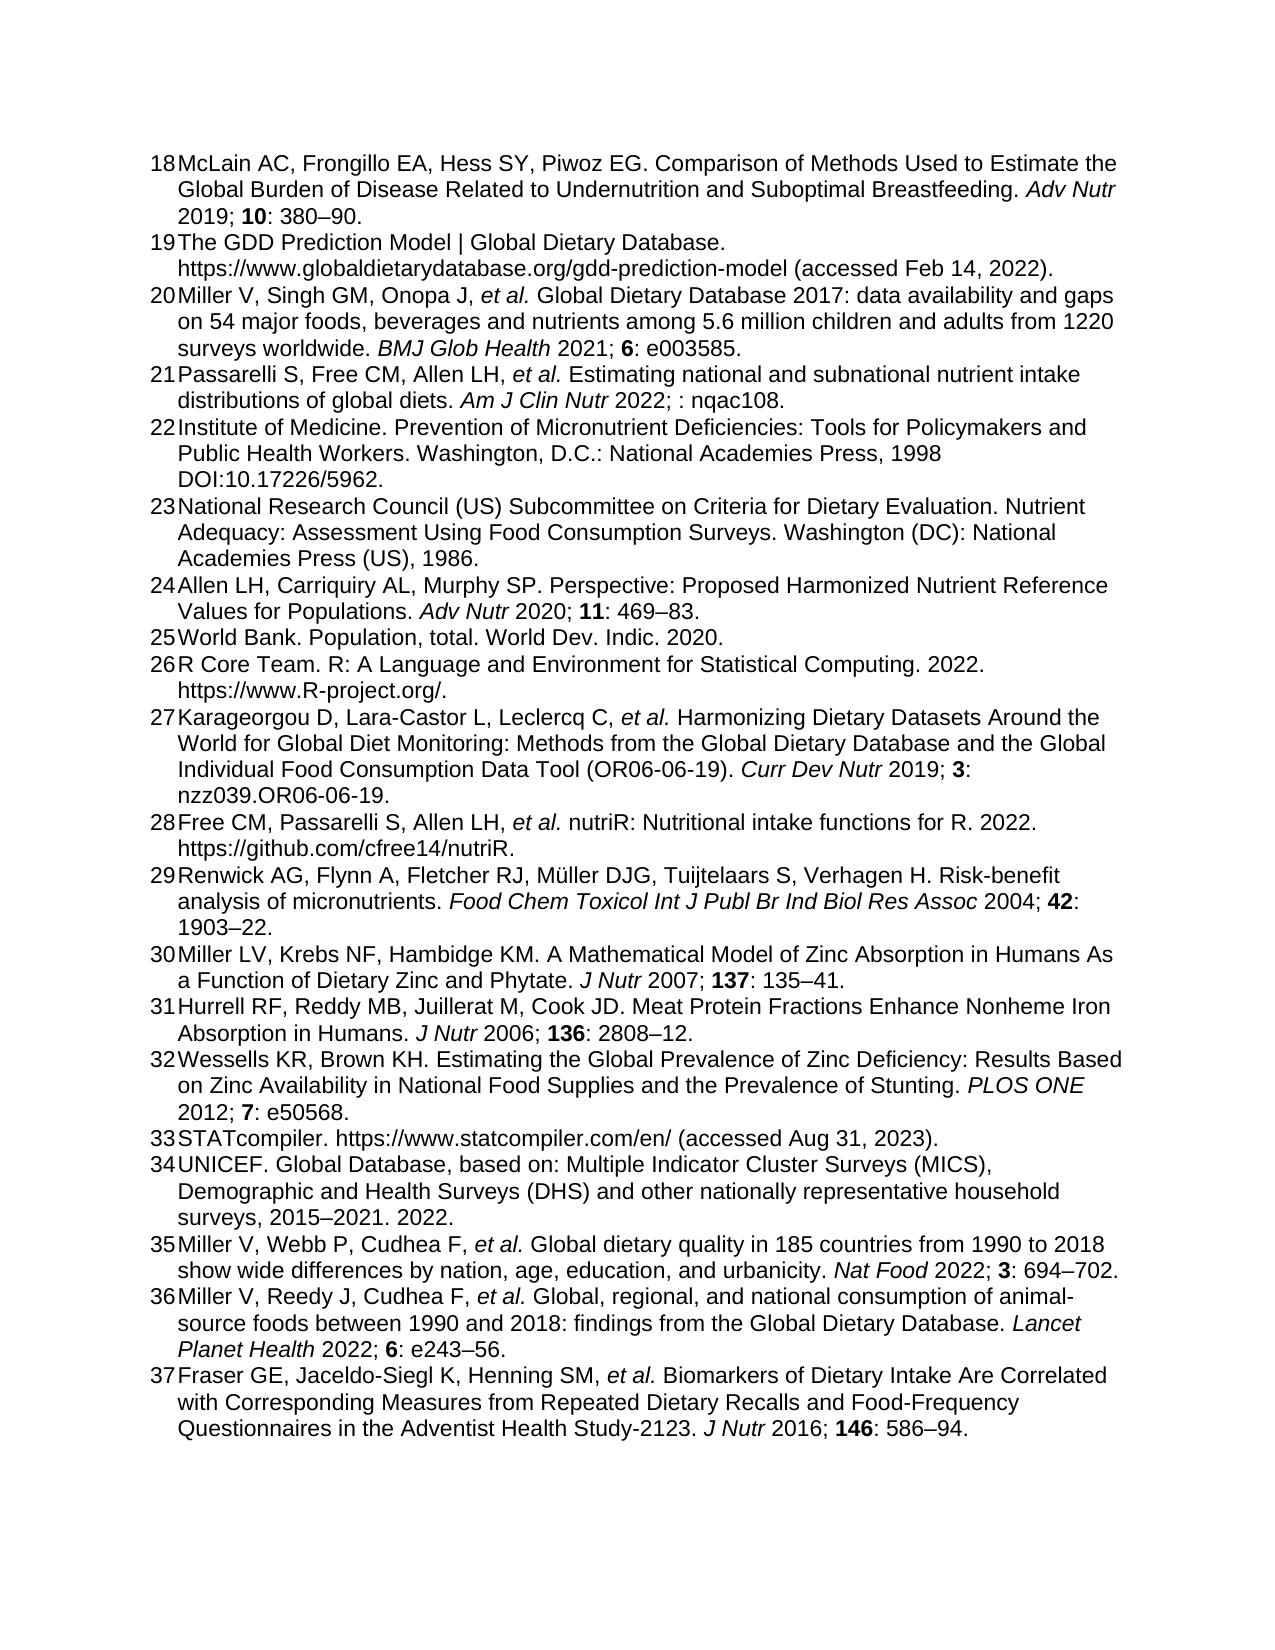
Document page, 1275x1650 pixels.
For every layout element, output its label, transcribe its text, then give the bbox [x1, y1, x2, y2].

text 32 Wessells KR, Brown KH. Estimating the Global Prevalence of Zinc Deficiency: Results Based on Zinc Availability in National Food Supplies and the Prevalence of Stunting. PLOS ONE 2012; 7: e50568. [150, 1046, 1125, 1125]
text 20 Miller V, Singh GM, Onopa J, et al. Global Dietary Database 2017: data availability and gaps on 54 major foods, beverages and nutrients among 5.6 million children and adults from 1220 surveys worldwide. BMJ Glob Health 2021; 6: e003585. [150, 282, 1125, 361]
text 21 Passarelli S, Free CM, Allen LH, et al. Estimating national and subnational nutrient intake distributions of global diets. Am J Clin Nutr 2022; : nqac108. [150, 361, 1125, 413]
text 22 Institute of Medicine. Prevention of Micronutrient Deficiencies: Tools for Policymakers and Public Health Workers. Washington, D.C.: National Academies Press, 1998 DOI:10.17226/5962. [150, 413, 1125, 493]
text 30 Miller LV, Krebs NF, Hambidge KM. A Mathematical Model of Zinc Absorption in Humans As a Function of Dietary Zinc and Phytate. J Nutr 2007; 137: 135–41. [150, 941, 1125, 993]
text 24 Allen LH, Carriquiry AL, Murphy SP. Perspective: Proposed Harmonized Nutrient Reference Values for Populations. Adv Nutr 2020; 11: 469–83. [150, 572, 1125, 624]
text 26 R Core Team. R: A Language and Environment for Statistical Computing. 2022. https://www.R-project.org/. [150, 651, 1125, 703]
text 27 Karageorgou D, Lara-Castor L, Leclercq C, et al. Harmonizing Dietary Datasets Around the World for Global Diet Monitoring: Methods from the Global Dietary Database and the Global Individual Food Consumption Data Tool (OR06-06-19). Curr Dev Nutr 2019; 3: nzz039.OR06-06-19. [150, 703, 1125, 809]
text 31 Hurrell RF, Reddy MB, Juillerat M, Cook JD. Meat Protein Fractions Enhance Nonheme Iron Absorption in Humans. J Nutr 2006; 136: 2808–12. [150, 993, 1125, 1046]
text 35 Miller V, Webb P, Cudhea F, et al. Global dietary quality in 185 countries from 1990 to 2018 show wide differences by nation, age, education, and urbanicity. Nat Food 2022; 3: 694–702. [150, 1231, 1125, 1283]
text 19 The GDD Prediction Model | Global Dietary Database. https://www.globaldietarydatabase.org/gdd-prediction-model (accessed Feb 14, 2022). [150, 229, 1125, 282]
text 28 Free CM, Passarelli S, Allen LH, et al. nutriR: Nutritional intake functions for R. 2022. https://github.com/cfree14/nutriR. [150, 809, 1125, 862]
text 25 World Bank. Population, total. World Dev. Indic. 2020. [150, 624, 1125, 651]
text 29 Renwick AG, Flynn A, Fletcher RJ, Müller DJG, Tuijtelaars S, Verhagen H. Risk-benefit analysis of micronutrients. Food Chem Toxicol Int J Publ Br Ind Biol Res Assoc 2004; 42: 1903–22. [150, 862, 1125, 941]
text 37 Fraser GE, Jaceldo-Siegl K, Henning SM, et al. Biomarkers of Dietary Intake Are Correlated with Corresponding Measures from Repeated Dietary Recalls and Food-Frequency Questionnaires in the Adventist Health Study-2123. J Nutr 2016; 146: 586–94. [150, 1362, 1125, 1441]
text 18 McLain AC, Frongillo EA, Hess SY, Piwoz EG. Comparison of Methods Used to Estimate the Global Burden of Disease Related to Undernutrition and Suboptimal Breastfeeding. Adv Nutr 2019; 10: 380–90. [150, 150, 1125, 229]
text 36 Miller V, Reedy J, Cudhea F, et al. Global, regional, and national consumption of animal-source foods between 1990 and 2018: findings from the Global Dietary Database. Lancet Planet Health 2022; 6: e243–56. [150, 1283, 1125, 1362]
text 23 National Research Council (US) Subcommittee on Criteria for Dietary Evaluation. Nutrient Adequacy: Assessment Using Food Consumption Surveys. Washington (DC): National Academies Press (US), 1986. [150, 493, 1125, 572]
text 34 UNICEF. Global Database, based on: Multiple Indicator Cluster Surveys (MICS), Demographic and Health Surveys (DHS) and other nationally representative household surveys, 2015–2021. 2022. [150, 1151, 1125, 1231]
text 33 STATcompiler. https://www.statcompiler.com/en/ (accessed Aug 31, 2023). [150, 1125, 1125, 1151]
